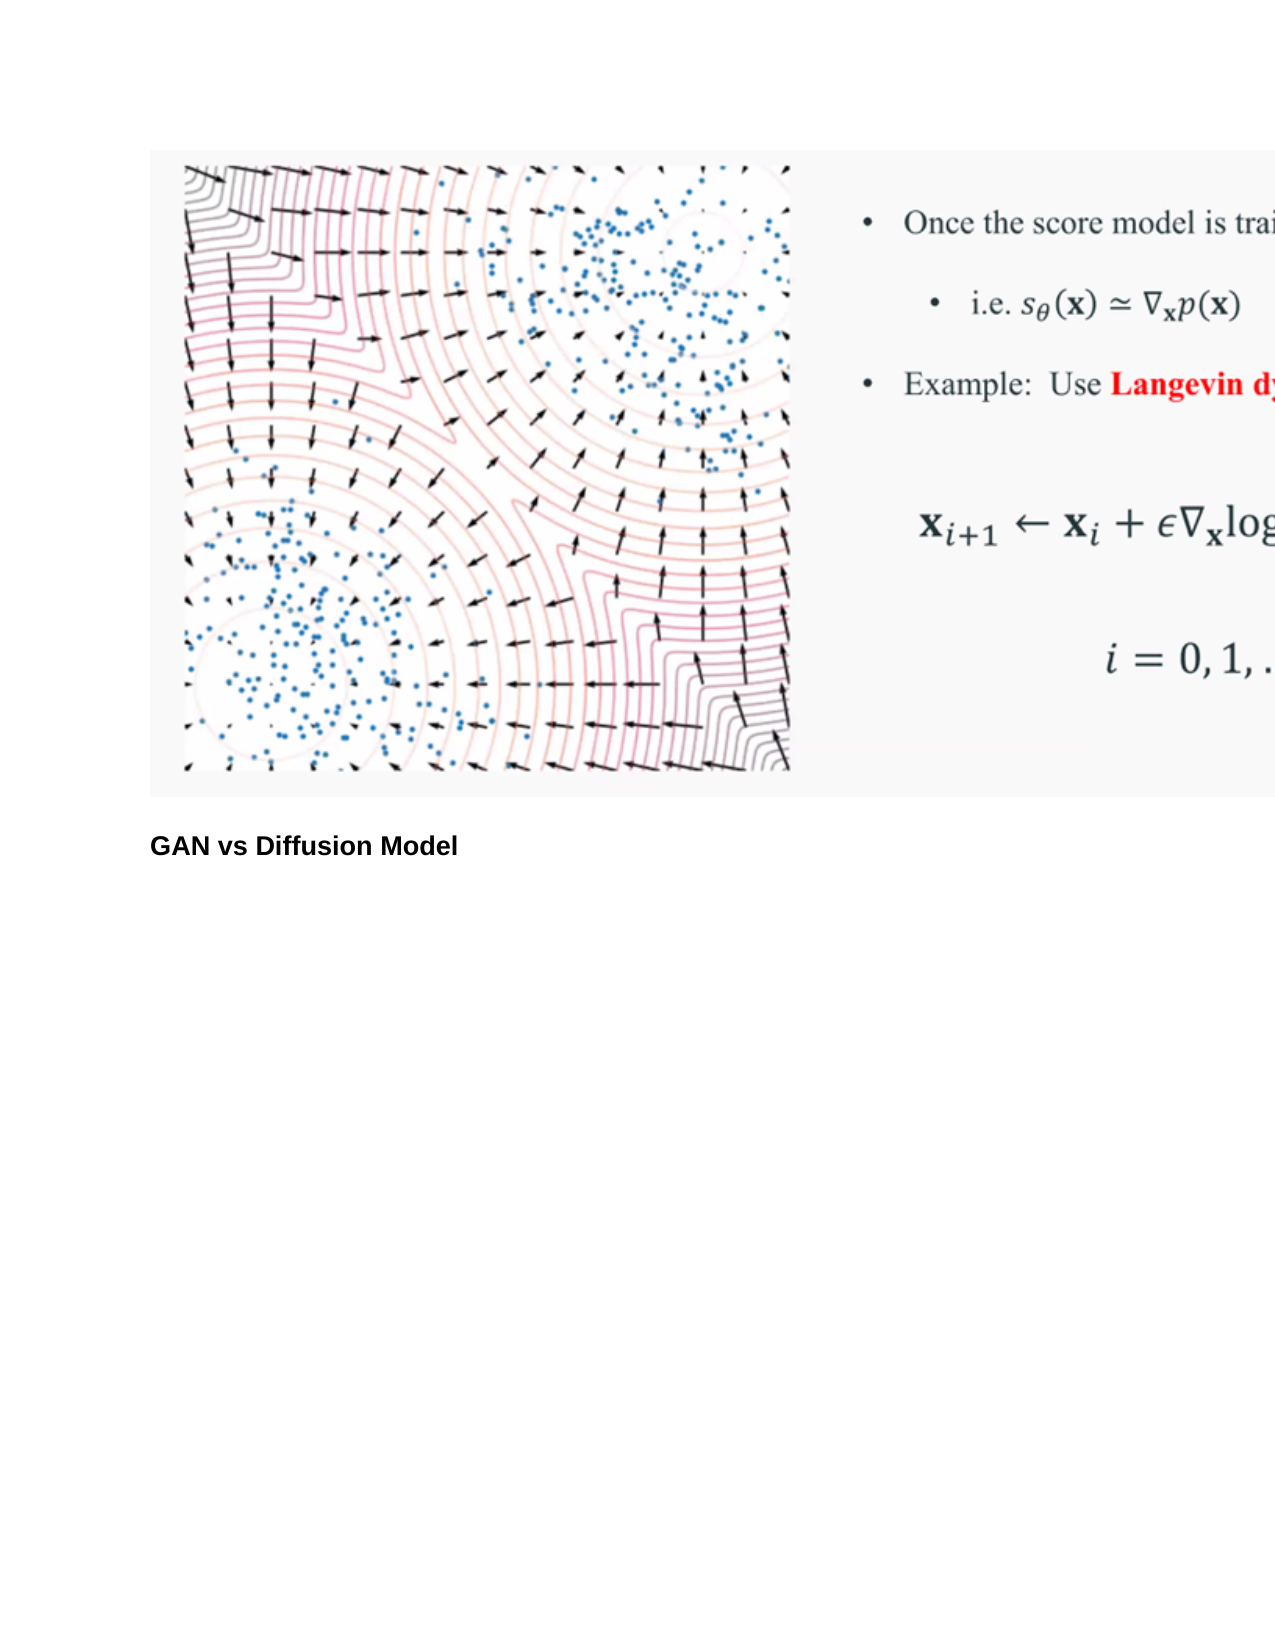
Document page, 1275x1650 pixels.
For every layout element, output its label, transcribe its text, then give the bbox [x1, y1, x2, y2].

picture [150, 150, 1275, 797]
subtitle GAN vs Diffusion Model [150, 830, 1125, 861]
